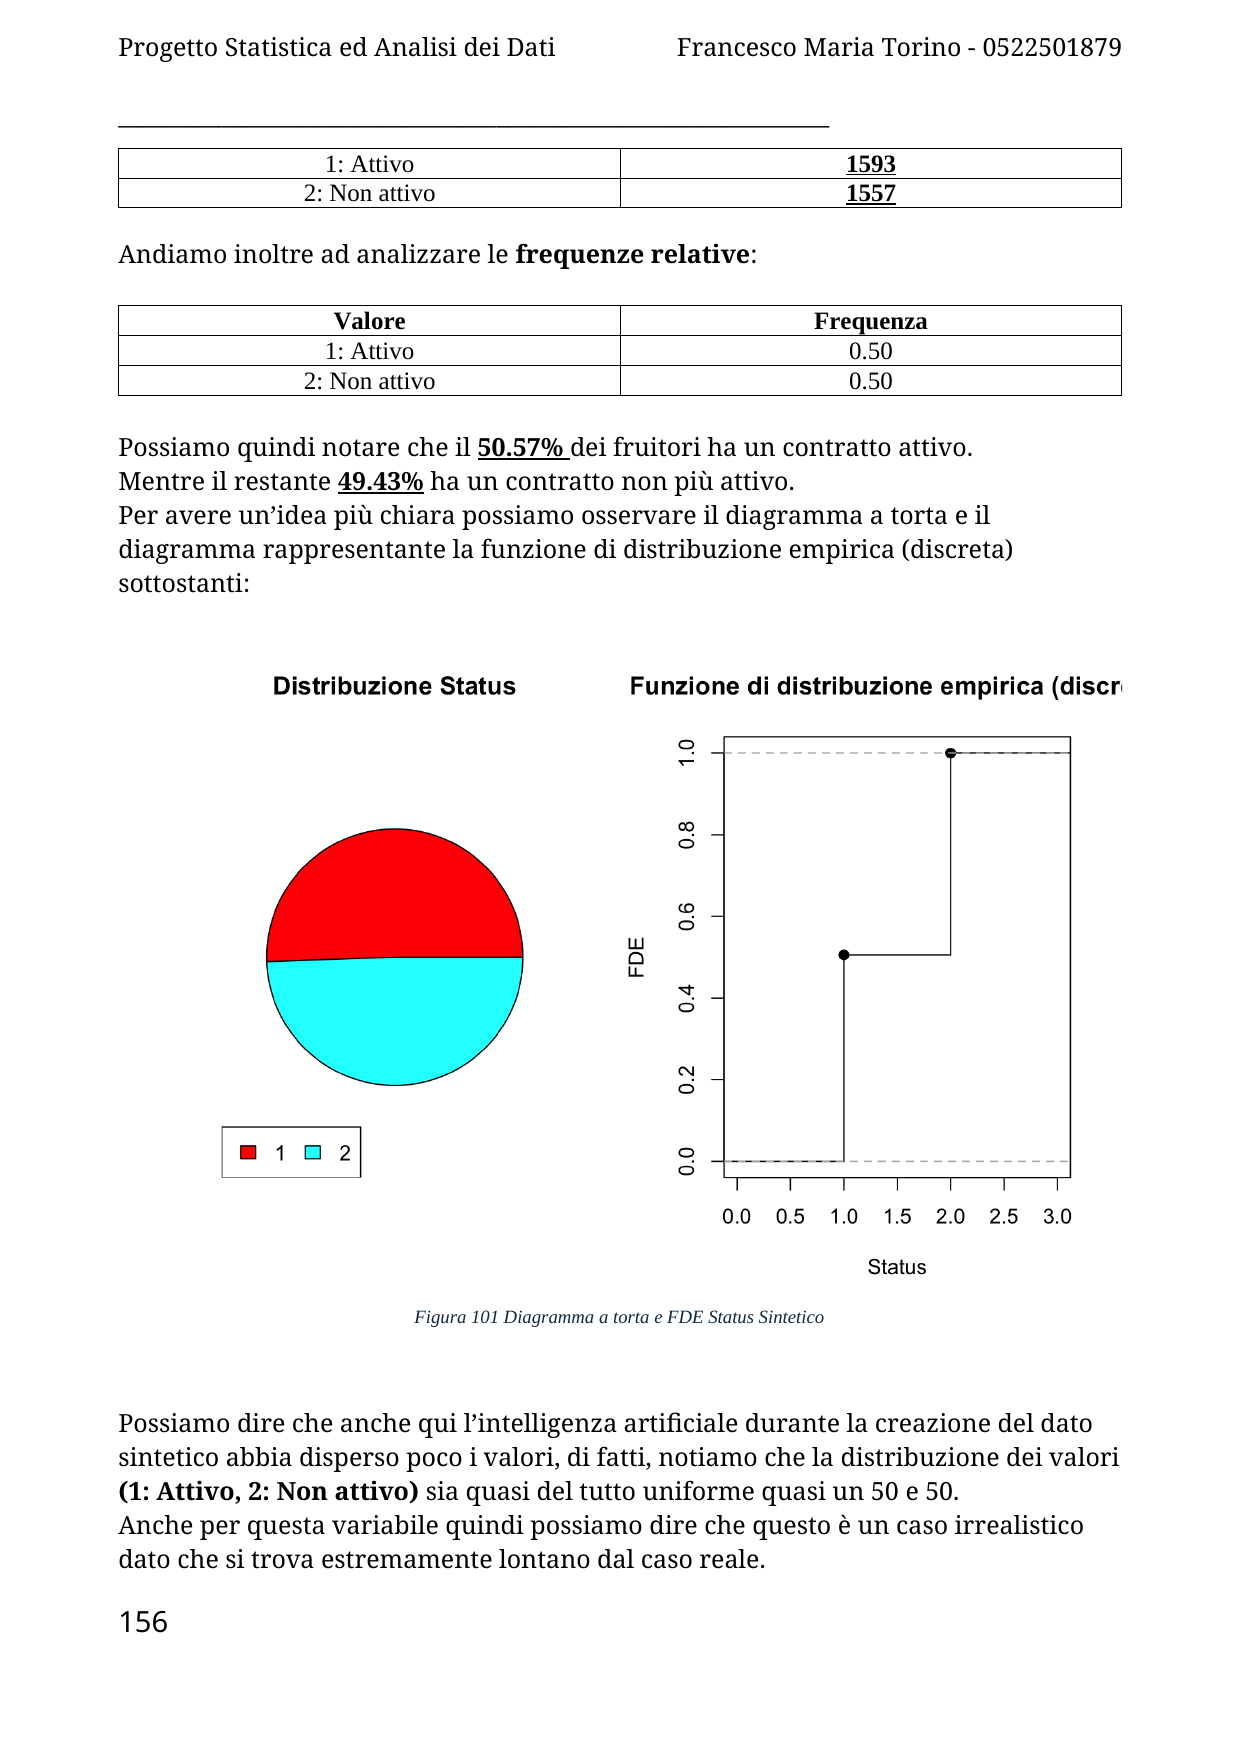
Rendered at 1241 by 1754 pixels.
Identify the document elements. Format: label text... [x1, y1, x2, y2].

table_header Frequenza [621, 306, 1121, 335]
text Possiamo dire che anche qui l’intelligenza artificiale durante la creazione del dato sintetico abbia disperso poco i valori, di fatti, notiamo che la distribuzione dei valori (1: Attivo, 2: Non attivo) sia quasi del tutto uniforme quasi un 50 e 50. [118, 1406, 1122, 1508]
table_cell 2: Non attivo [119, 366, 620, 394]
table_cell 0.50 [621, 366, 1121, 394]
table_cell 1593 [621, 149, 1121, 177]
table_cell 1557 [621, 179, 1121, 207]
picture [118, 633, 1123, 1306]
text Possiamo quindi notare che il 50.57% dei fruitori ha un contratto attivo. [118, 429, 1122, 464]
table_cell 0.50 [621, 336, 1121, 365]
text Per avere un’idea più chiara possiamo osservare il diagramma a torta e il diagramma rappresentante la funzione di distribuzione empirica (discreta) sottostanti: [118, 498, 1122, 600]
table_cell 2: Non attivo [119, 179, 620, 207]
text Andiamo inoltre ad analizzare le frequenze relative: [118, 237, 1122, 271]
table_cell 1: Attivo [119, 336, 620, 365]
table_cell 1: Attivo [119, 149, 620, 177]
text Mentre il restante 49.43% ha un contratto non più attivo. [118, 464, 1122, 498]
text Anche per questa variabile quindi possiamo dire che questo è un caso irrealistico dato che si trova estremamente lontano dal caso reale. [118, 1508, 1122, 1576]
table_header Valore [119, 306, 620, 335]
